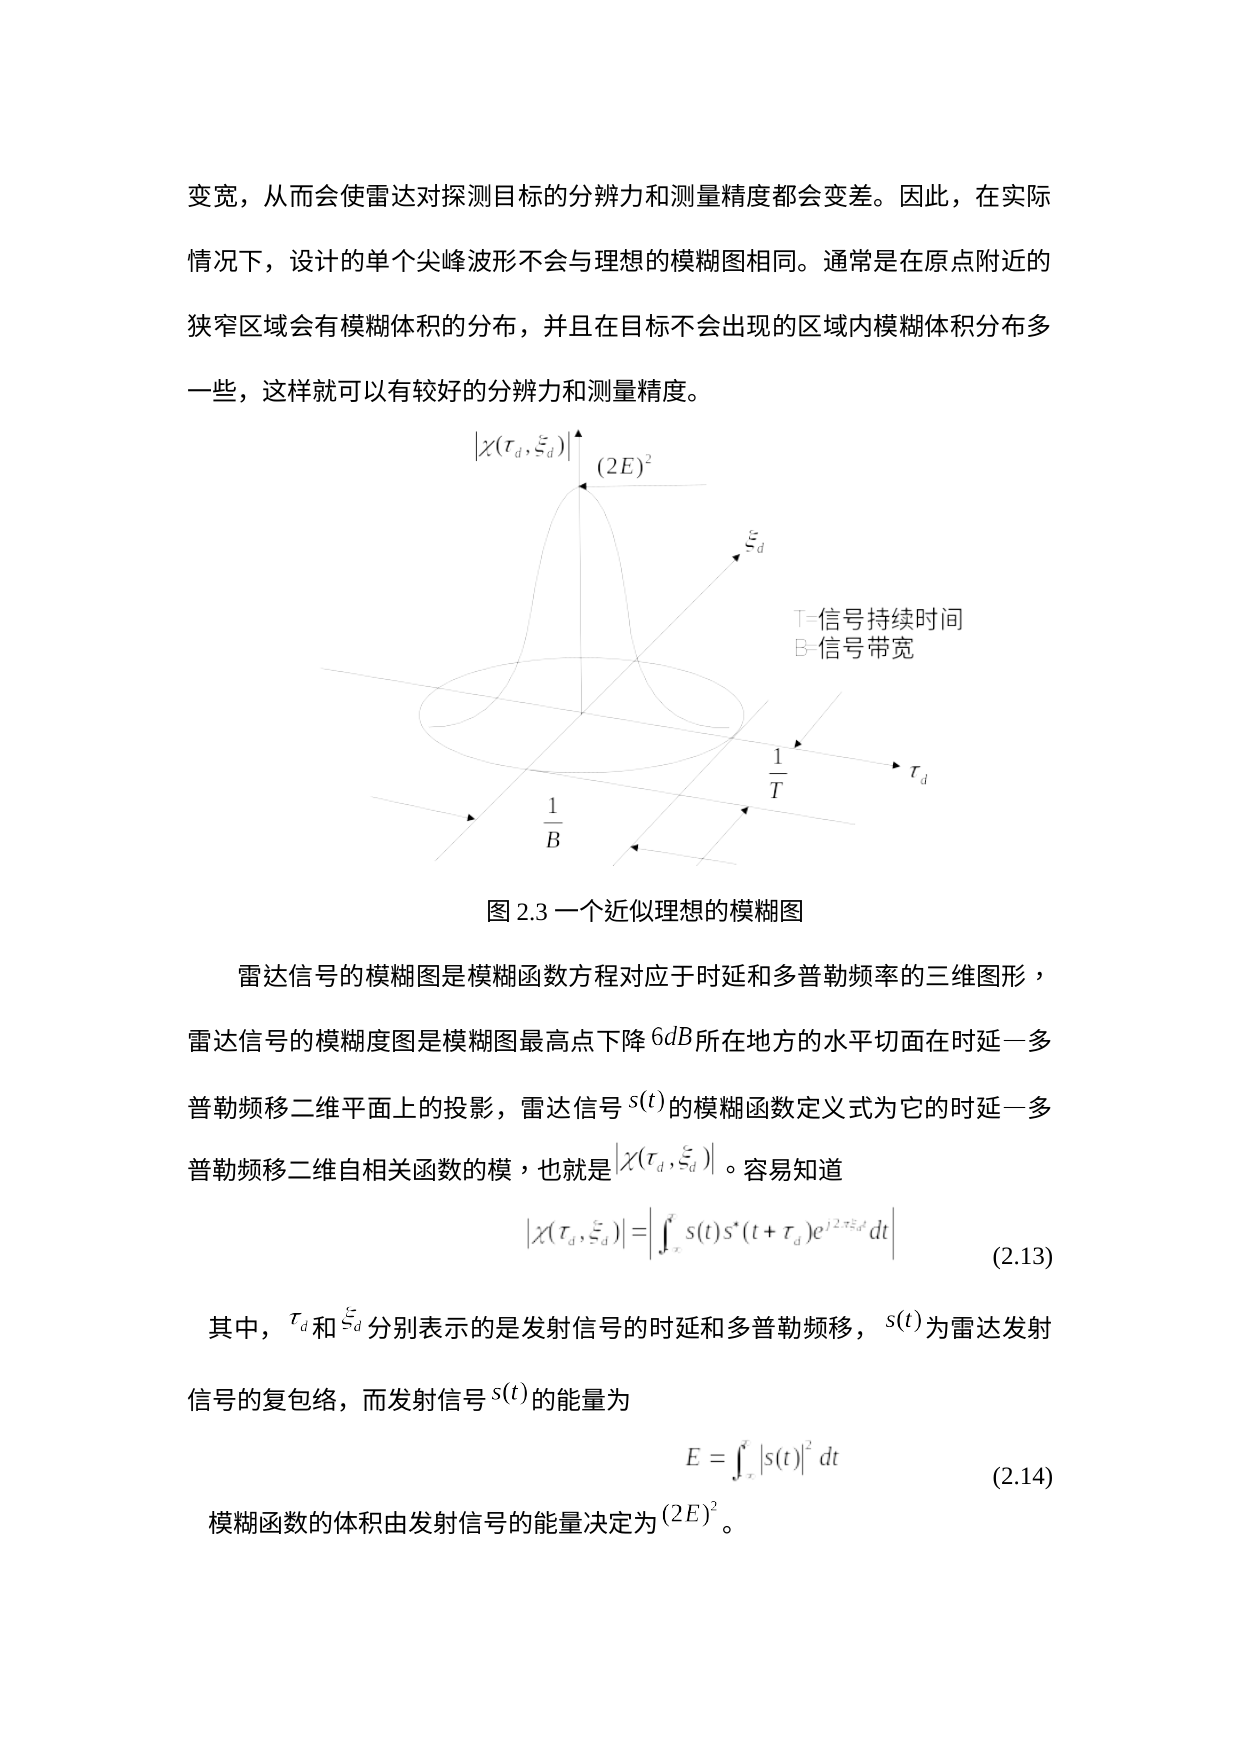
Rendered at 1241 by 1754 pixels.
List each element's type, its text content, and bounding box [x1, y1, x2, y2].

text 雷达信号的模糊图是模糊函数方程对应于时延和多普勒频率的三维图形，雷达信号的模糊度图是模糊图最高点下降所在地方的水平切面在时延—多普勒频移二维平面上的投影，雷达信号的模糊函数定义式为它的时延—多普勒频移二维自相关函数的模，也就是。容易知道 [187, 942, 1053, 1202]
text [187, 162, 1053, 422]
text 模糊函数的体积由发射信号的能量决定为。 [187, 1494, 1053, 1559]
text (2.13) [187, 1202, 1053, 1299]
text 图2.3 一个近似理想的模糊图 [187, 877, 1053, 942]
text 其中，和分别表示的是发射信号的时延和多普勒频移，为雷达发射信号的复包络，而发射信号的能量为 [187, 1299, 1053, 1429]
text (2.14) [187, 1429, 1053, 1494]
